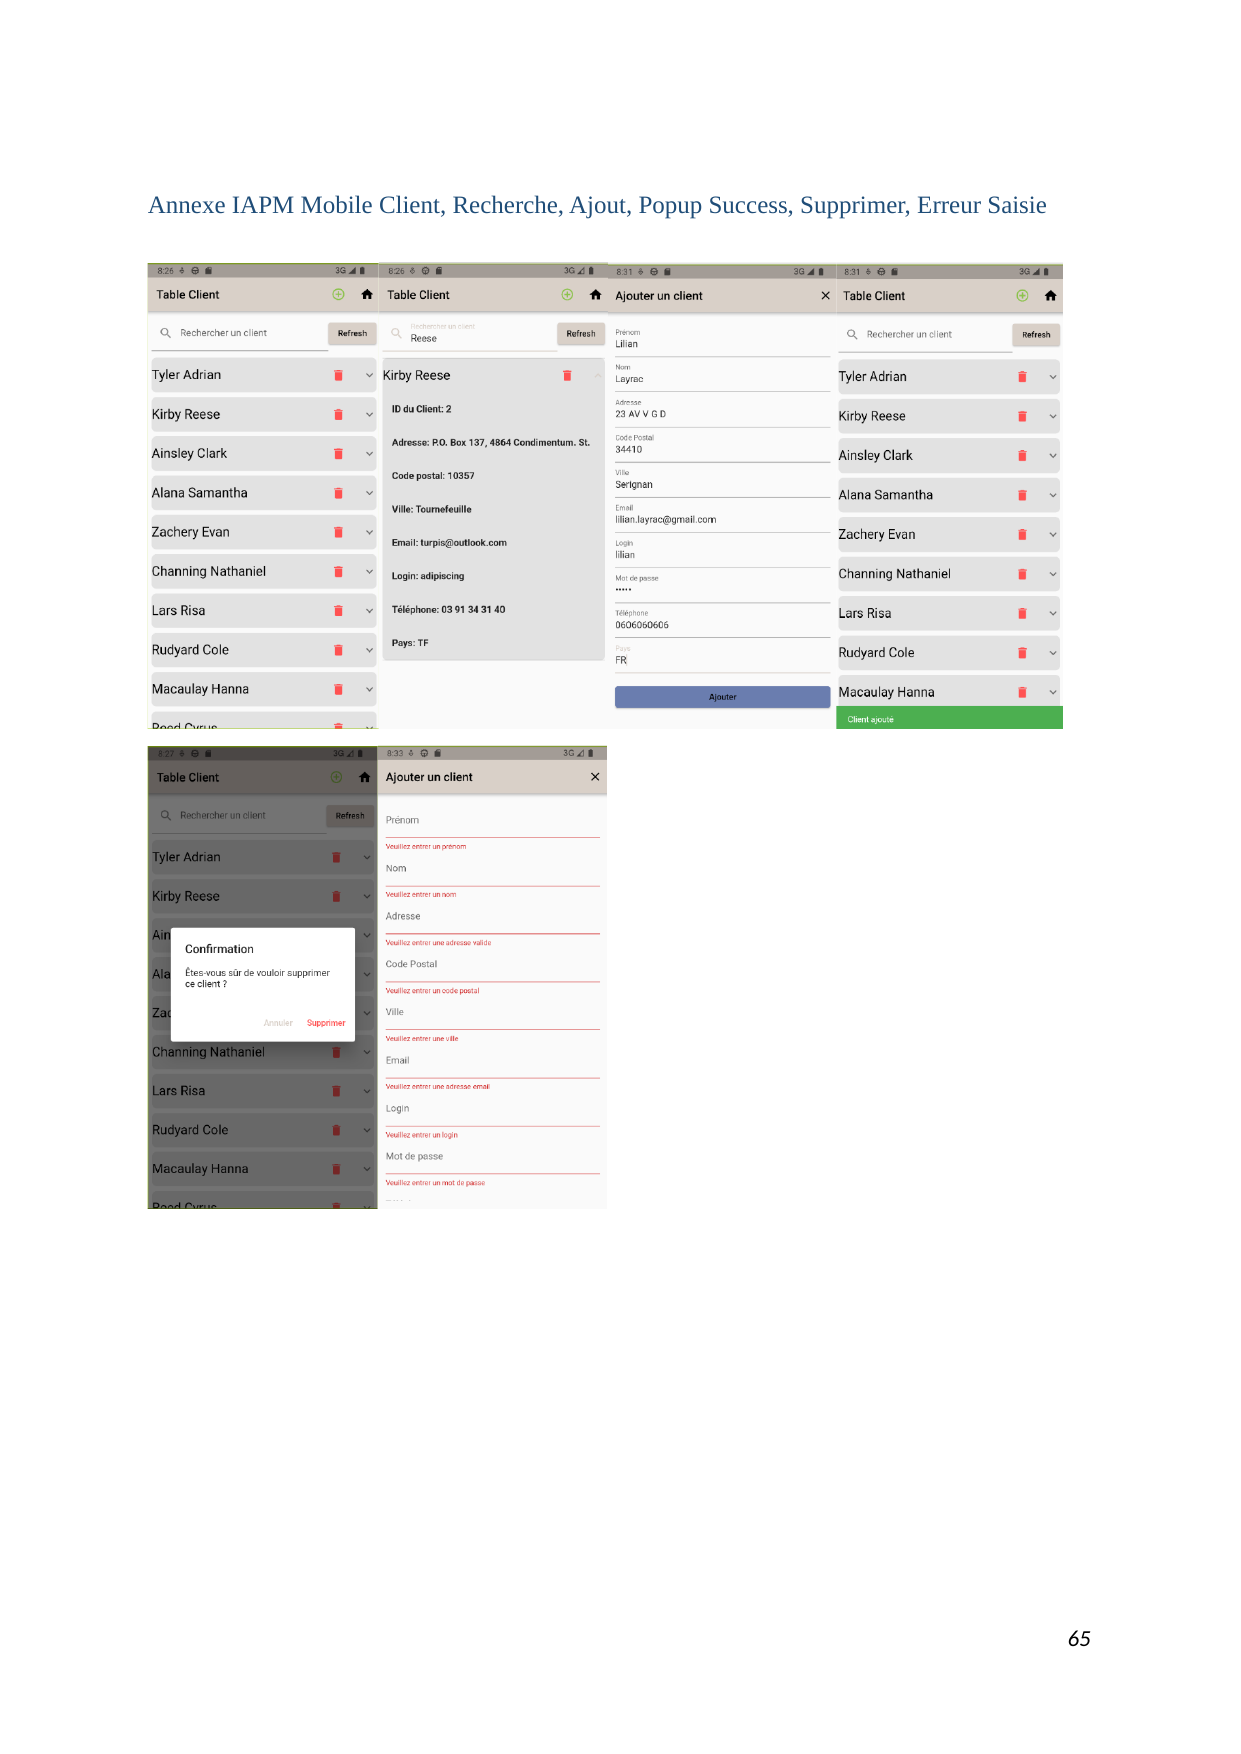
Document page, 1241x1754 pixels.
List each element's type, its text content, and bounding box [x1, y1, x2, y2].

picture [147, 745, 607, 1209]
picture [147, 262, 1063, 729]
subtitle Annexe IAPM Mobile Client, Recherche, Ajout, Popup Success, Supprimer, Erreur Saisie [148, 191, 1093, 219]
